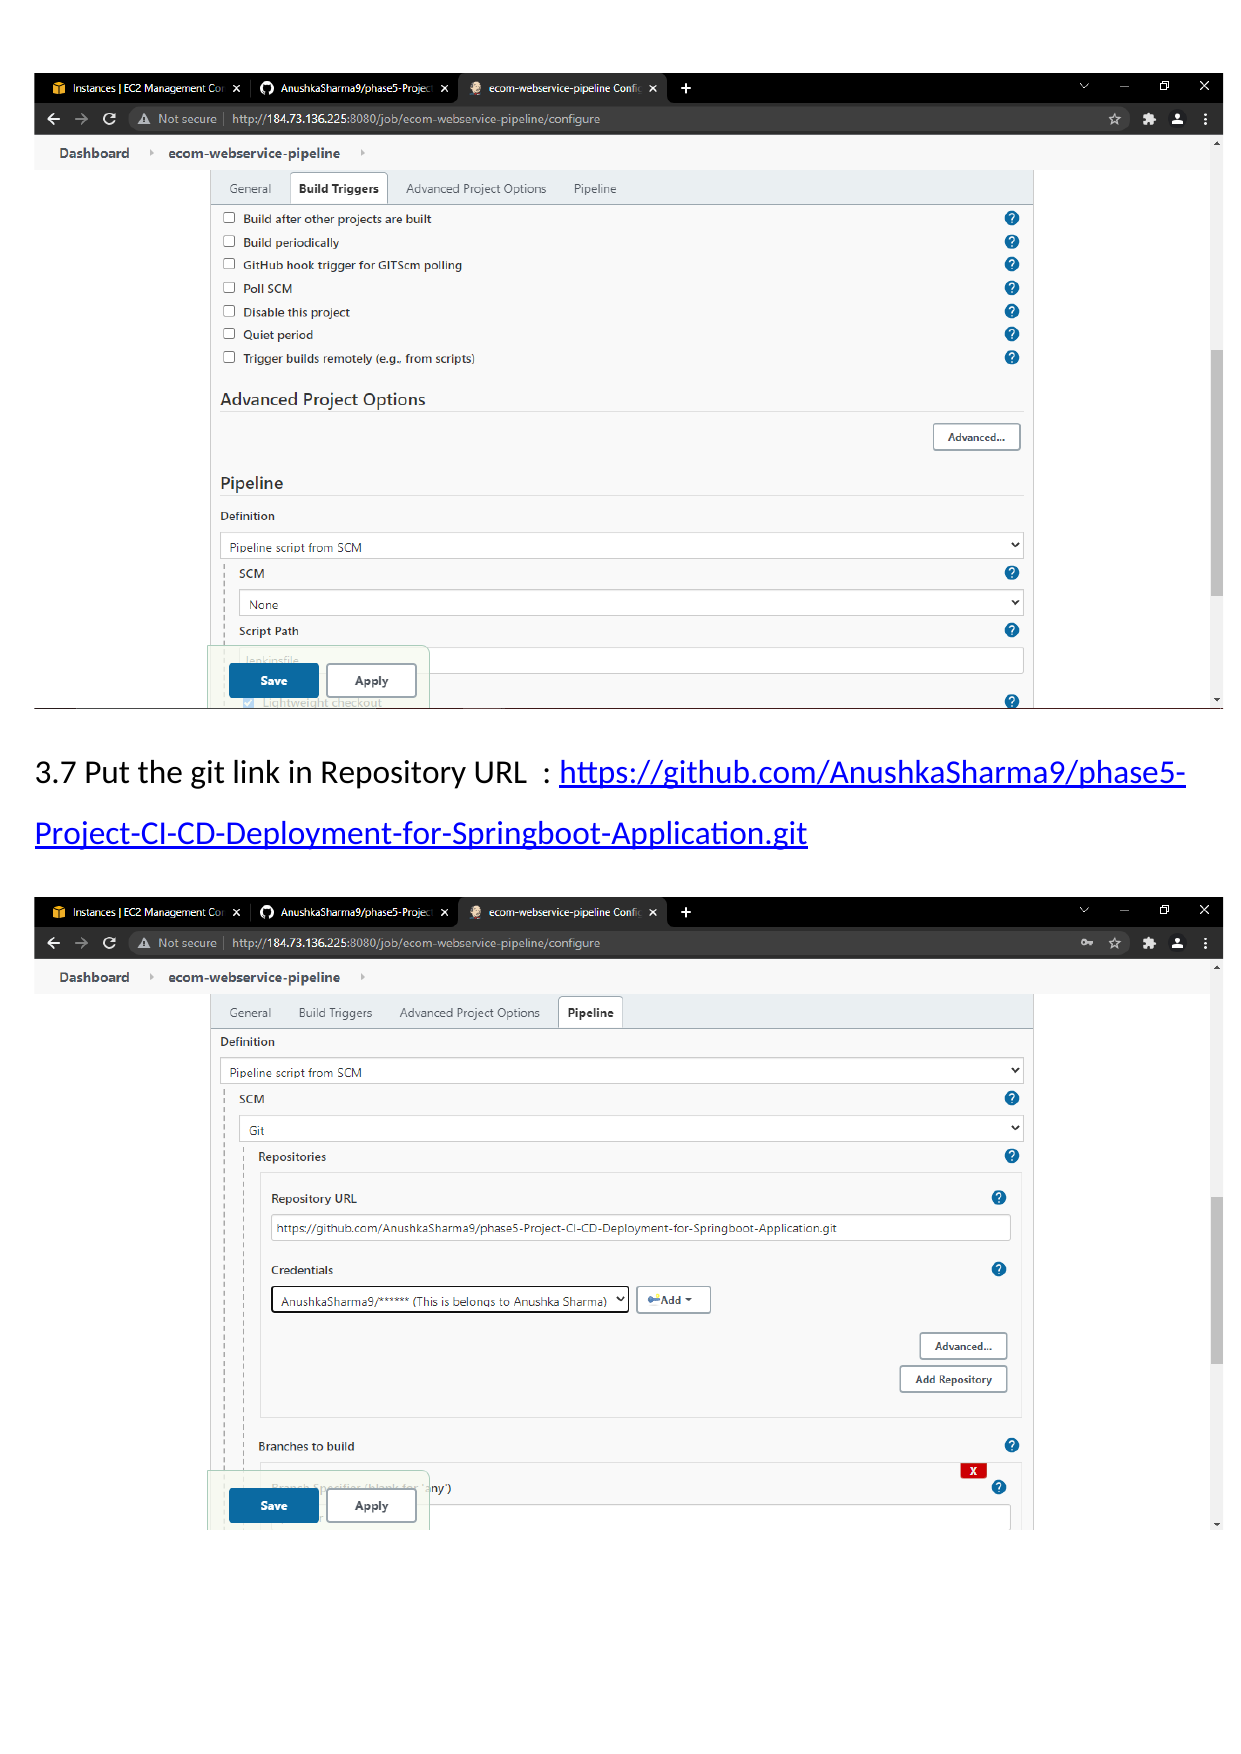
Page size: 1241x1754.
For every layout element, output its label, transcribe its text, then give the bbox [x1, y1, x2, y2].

picture [34, 73, 1224, 709]
text 3.7 Put the git link in Repository URL : https://github.com/AnushkaSharma9/phase5-Project-CI-CD-Deployment-for-Springboot-Application.git [34, 751, 1224, 852]
picture [34, 897, 1224, 1530]
